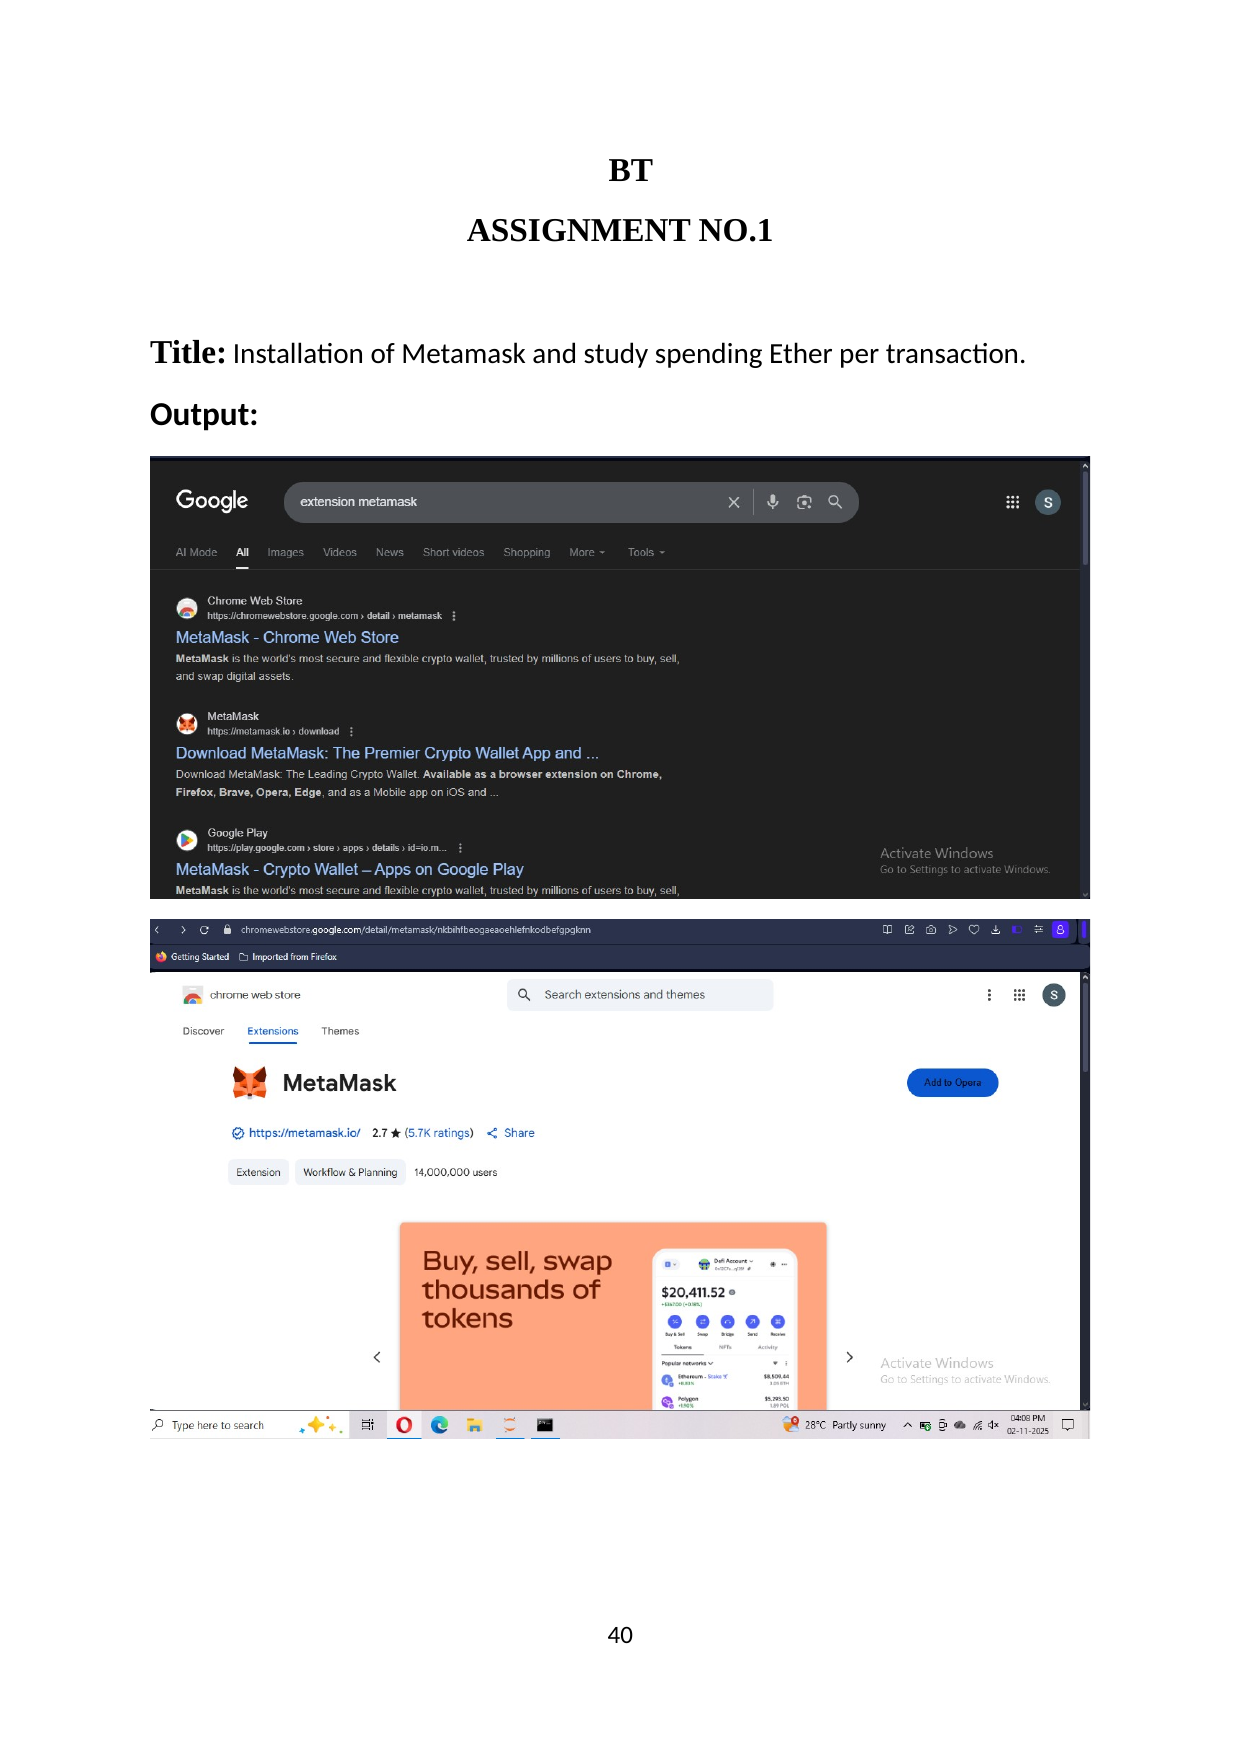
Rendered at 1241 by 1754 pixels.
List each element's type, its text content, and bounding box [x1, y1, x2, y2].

picture [150, 456, 1091, 899]
text ASSIGNMENT NO.1 [150, 211, 1090, 249]
text Output: [150, 393, 1090, 434]
text Title: Installation of Metamask and study spending Ether per transaction. [150, 332, 1090, 371]
text BT [150, 150, 1090, 188]
picture [150, 919, 1091, 1439]
